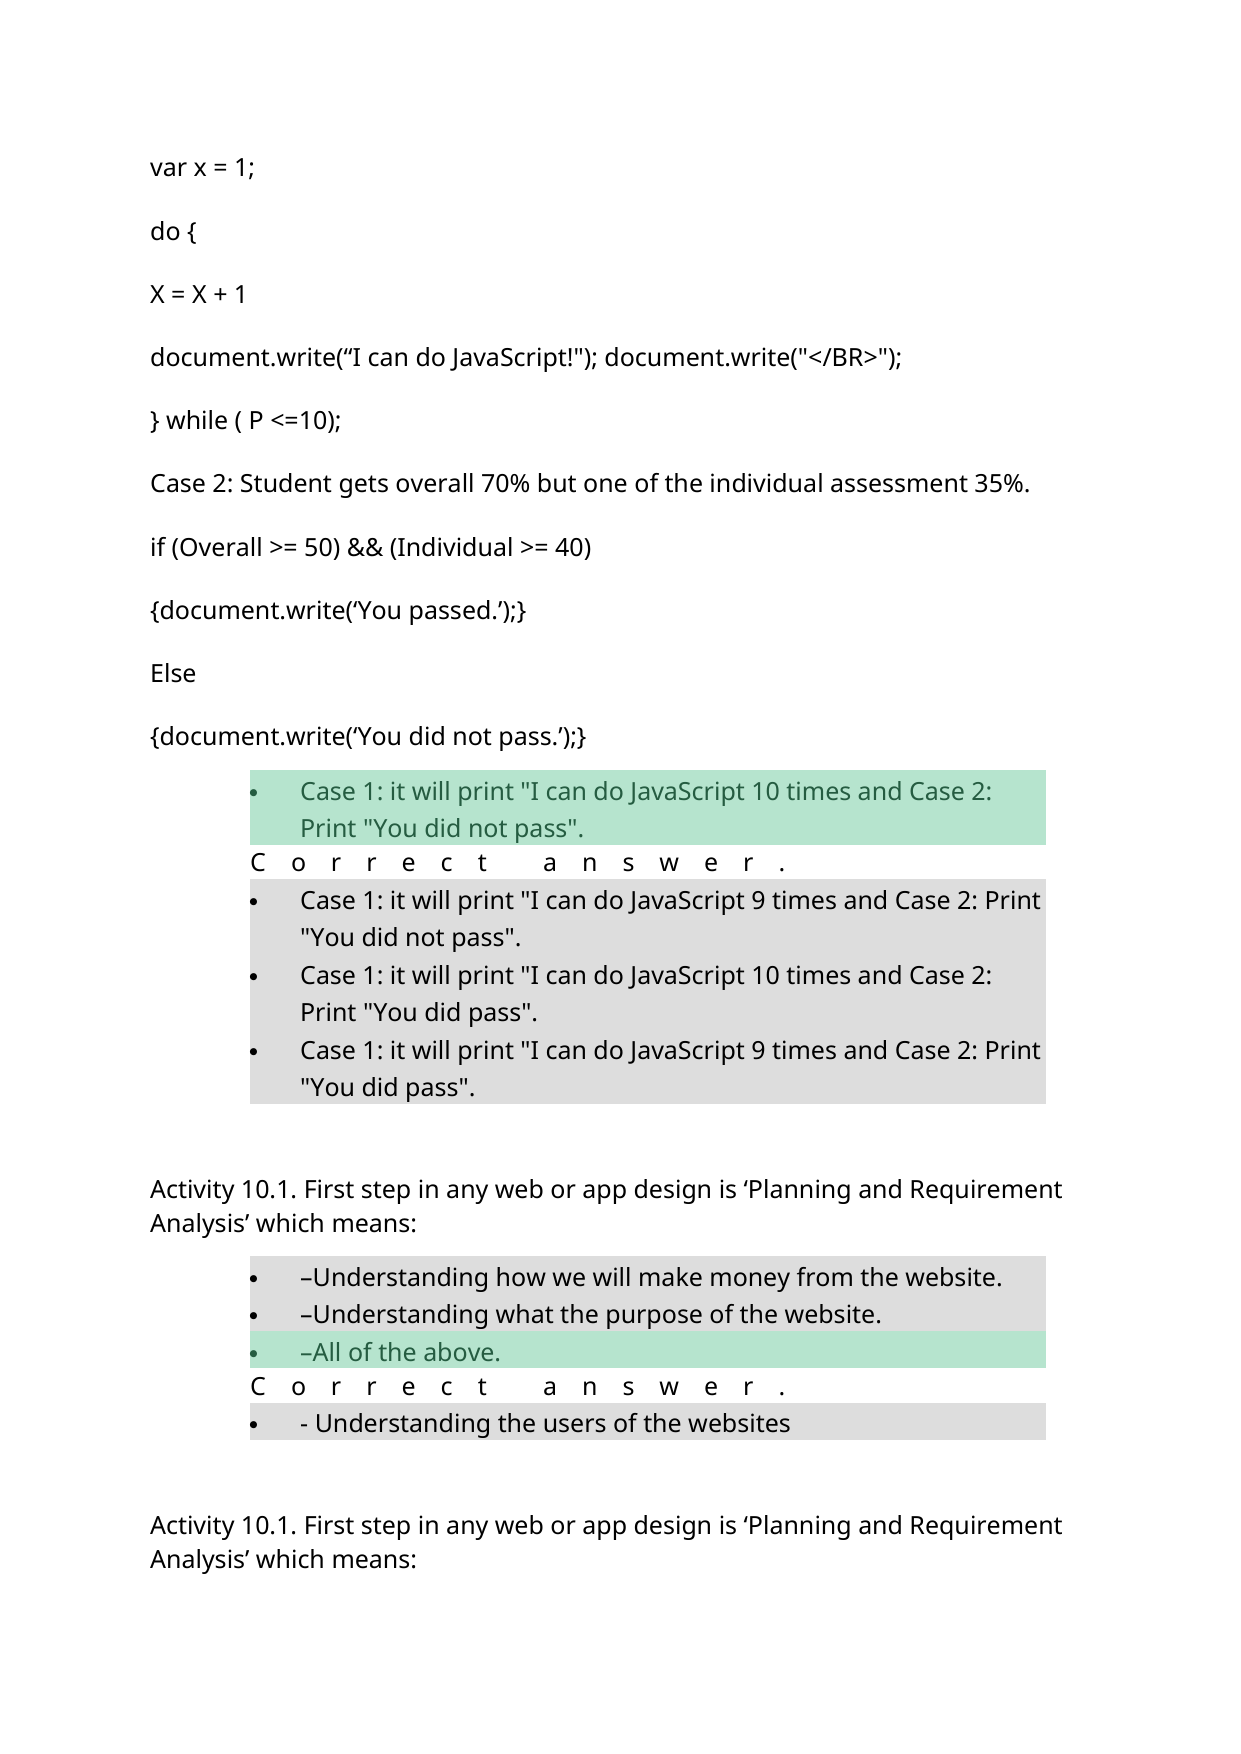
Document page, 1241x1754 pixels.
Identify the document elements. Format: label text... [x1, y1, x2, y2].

text Correct answer. [250, 845, 1090, 879]
list Case 1: it will print "I can do JavaScript 10 times and Case 2: Print "You did not pass". [250, 770, 1046, 845]
text if (Overall >= 50) && (Individual >= 40) [150, 529, 1090, 563]
list –All of the above. [250, 1331, 1046, 1368]
text {document.write(‘You did not pass.’);} [150, 719, 1090, 753]
list Case 1: it will print "I can do JavaScript 9 times and Case 2: Print "You did not pass". [250, 879, 1046, 954]
text var x = 1; [150, 150, 1090, 184]
text {document.write(‘You passed.’);} [150, 593, 1090, 627]
list Case 1: it will print "I can do JavaScript 10 times and Case 2: Print "You did pass". [250, 954, 1046, 1029]
text Case 2: Student gets overall 70% but one of the individual assessment 35%. [150, 466, 1090, 500]
text Activity 10.1. First step in any web or app design is ‘Planning and Requirement Analysis’ which means: [150, 1507, 1090, 1576]
text Activity 10.1. First step in any web or app design is ‘Planning and Requirement Analysis’ which means: [150, 1171, 1090, 1239]
list –Understanding how we will make money from the website. [250, 1256, 1046, 1293]
text Else [150, 656, 1090, 690]
text X = X + 1 [150, 276, 1090, 311]
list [250, 1403, 1046, 1440]
text do { [150, 213, 1090, 247]
list –Understanding what the purpose of the website. [250, 1293, 1046, 1331]
text document.write(“I can do JavaScript!"); document.write("</BR>"); [150, 340, 1090, 374]
text Correct answer. [250, 1368, 1090, 1403]
list Case 1: it will print "I can do JavaScript 9 times and Case 2: Print "You did pass". [250, 1029, 1046, 1104]
text } while ( P <=10); [150, 403, 1090, 437]
